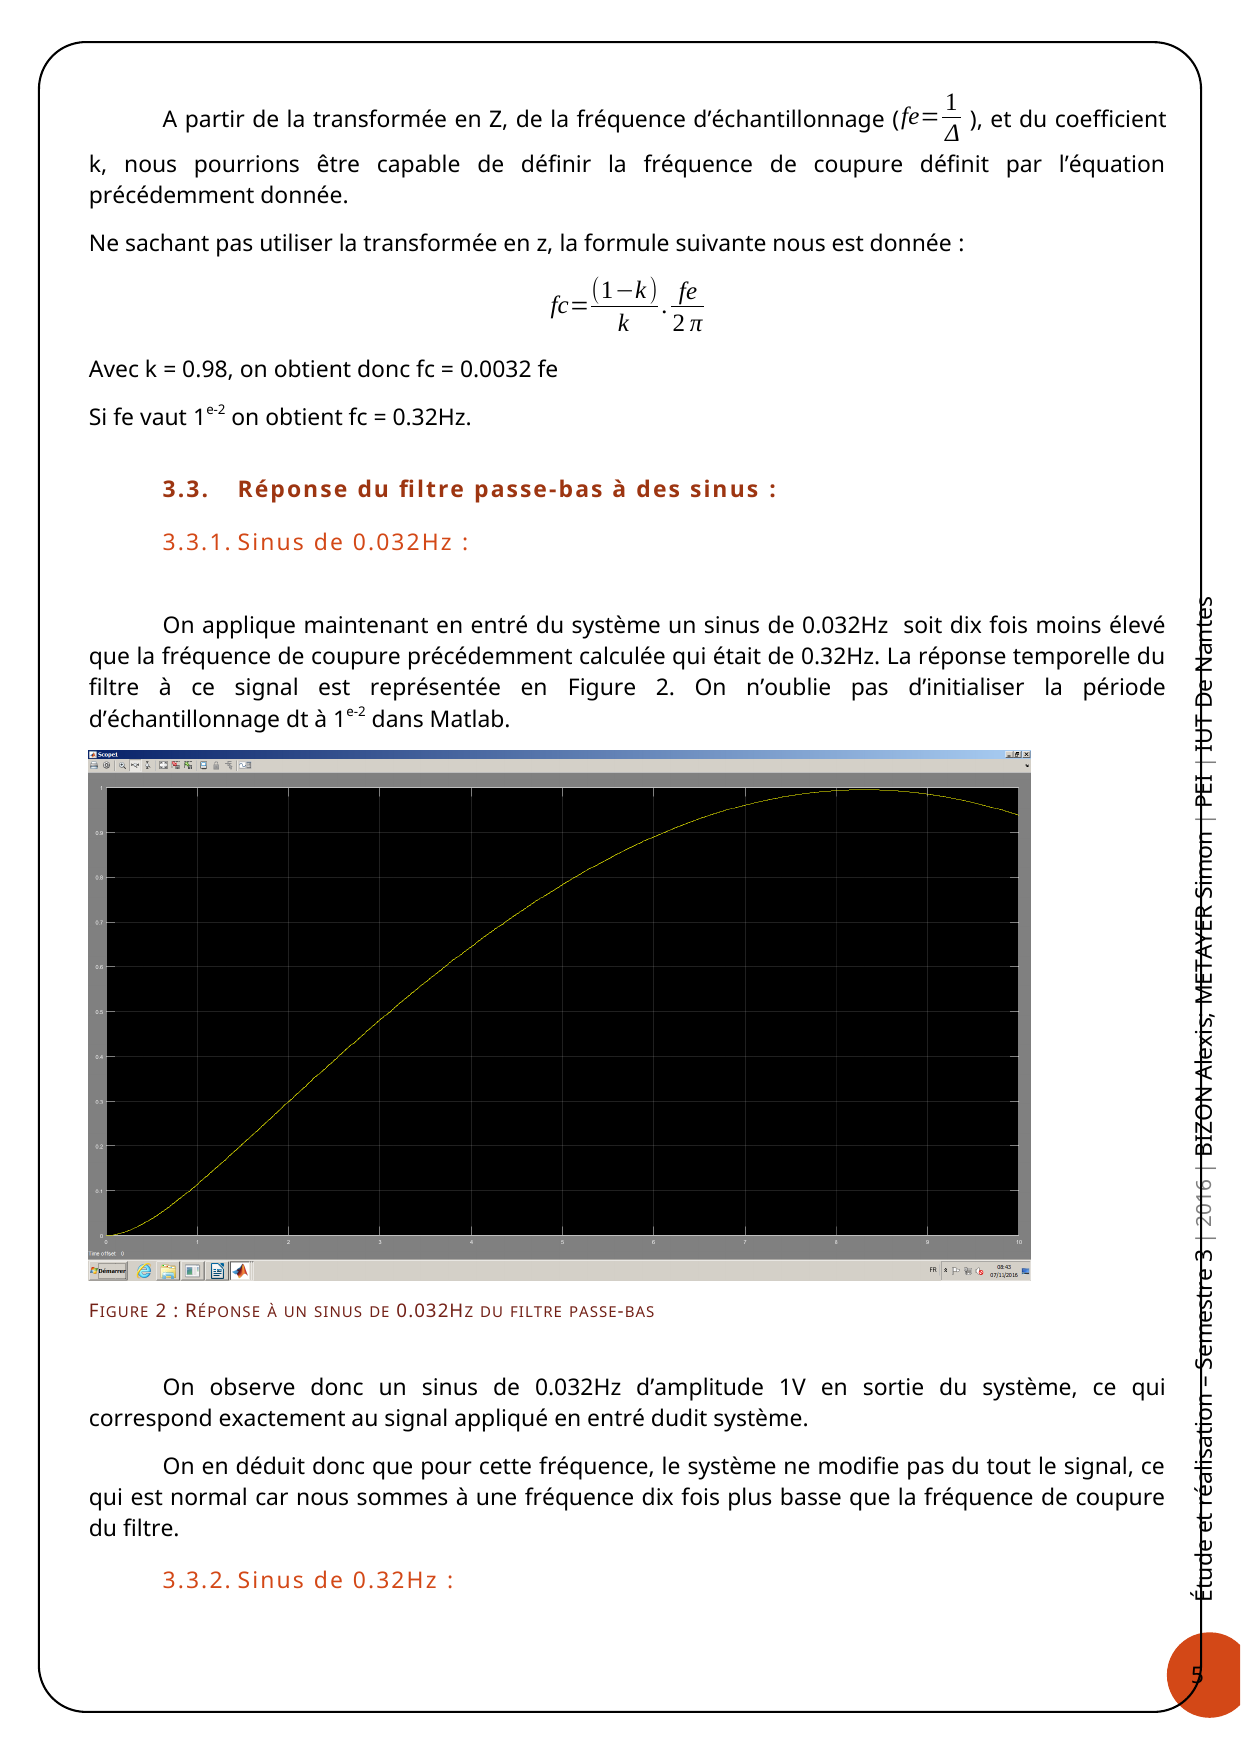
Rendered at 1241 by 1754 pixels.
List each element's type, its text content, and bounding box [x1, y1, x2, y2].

subtitle Sinus de 0.32Hz : [162, 1564, 1166, 1596]
text On observe donc un sinus de 0.032Hz d’amplitude 1V en sortie du système, ce qui correspond exactement au signal appliqué en entré dudit système. [89, 1371, 1166, 1433]
subtitle Sinus de 0.032Hz : [162, 526, 1166, 557]
subtitle Réponse du filtre passe-bas à des sinus : [162, 473, 1166, 505]
text Si fe vaut 1e-2 on obtient fc = 0.32Hz. [89, 401, 1166, 432]
text A partir de la transformée en Z, de la fréquence d’échantillonnage ( ), et du coefficient k, nous pourrions être capable de définir la fréquence de coupure définit par l’équation précédemment donnée. [89, 89, 1166, 210]
text Avec k = 0.98, on obtient donc fc = 0.0032 fe [89, 353, 1166, 384]
text Ne sachant pas utiliser la transformée en z, la formule suivante nous est donnée : [89, 227, 1166, 258]
text On en déduit donc que pour cette fréquence, le système ne modifie pas du tout le signal, ce qui est normal car nous sommes à une fréquence dix fois plus basse que la fréquence de coupure du filtre. [89, 1450, 1166, 1543]
text Figure 2 : Réponse à un sinus de 0.032Hz du filtre passe-bas [89, 1297, 1166, 1323]
text On applique maintenant en entré du système un sinus de 0.032Hz soit dix fois moins élevé que la fréquence de coupure précédemment calculée qui était de 0.32Hz. La réponse temporelle du filtre à ce signal est représentée en Figure 2. On n’oublie pas d’initialiser la période d’échantillonnage dt à 1e-2 dans Matlab. [89, 609, 1166, 734]
picture [88, 750, 1031, 1281]
